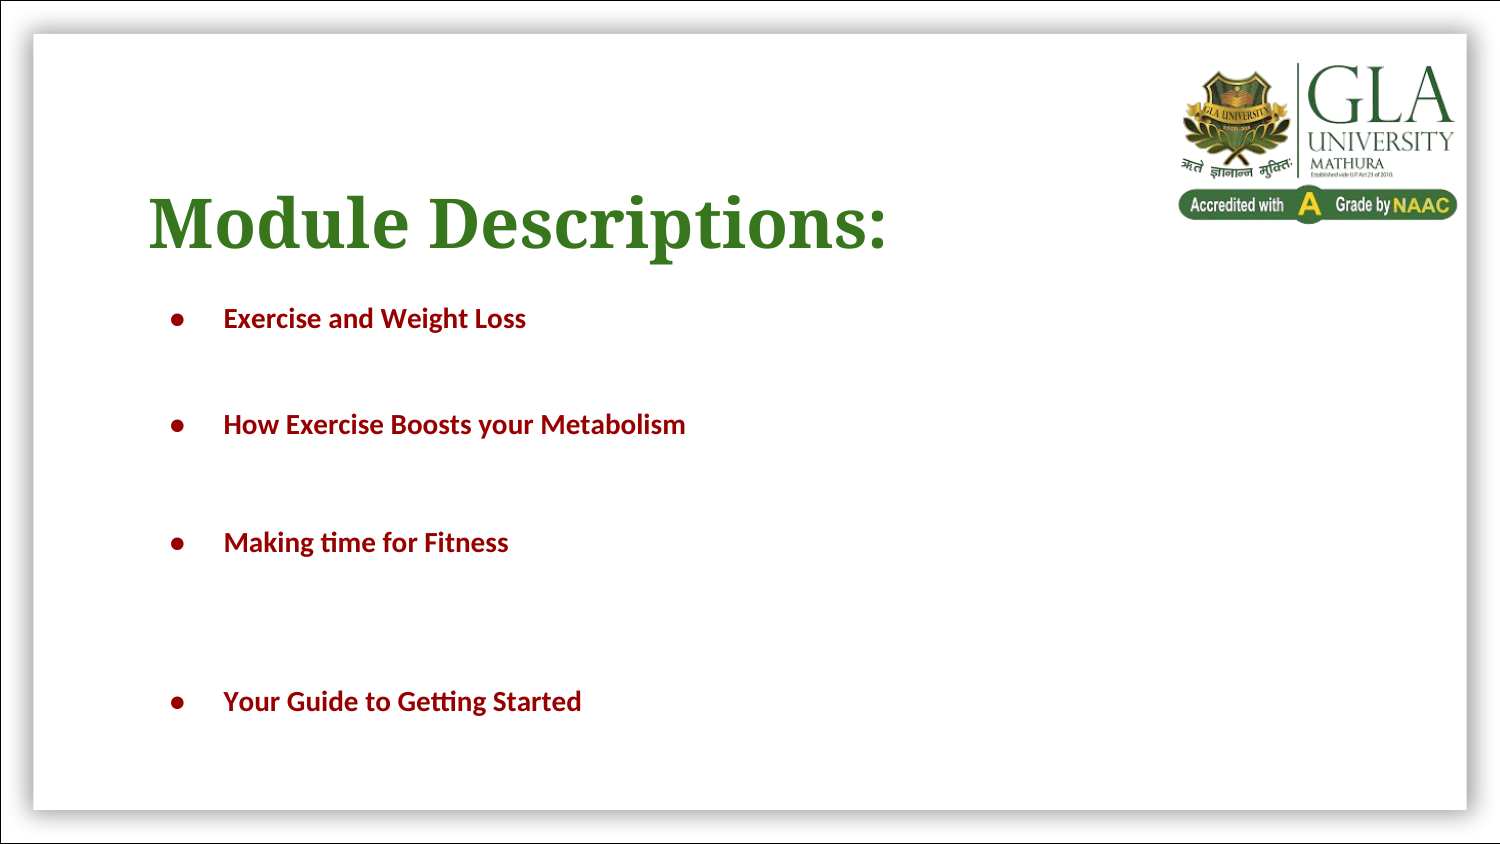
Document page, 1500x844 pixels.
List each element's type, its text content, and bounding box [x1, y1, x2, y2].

list How Exercise Boosts your Metabolism [168, 406, 1481, 442]
list Your Guide to Getting Started [168, 683, 1481, 718]
picture [1, 1, 1500, 843]
list Making time for Fitness [168, 524, 1481, 559]
list Exercise and Weight Loss [168, 300, 1481, 336]
subtitle Module Descriptions: [148, 175, 1481, 268]
